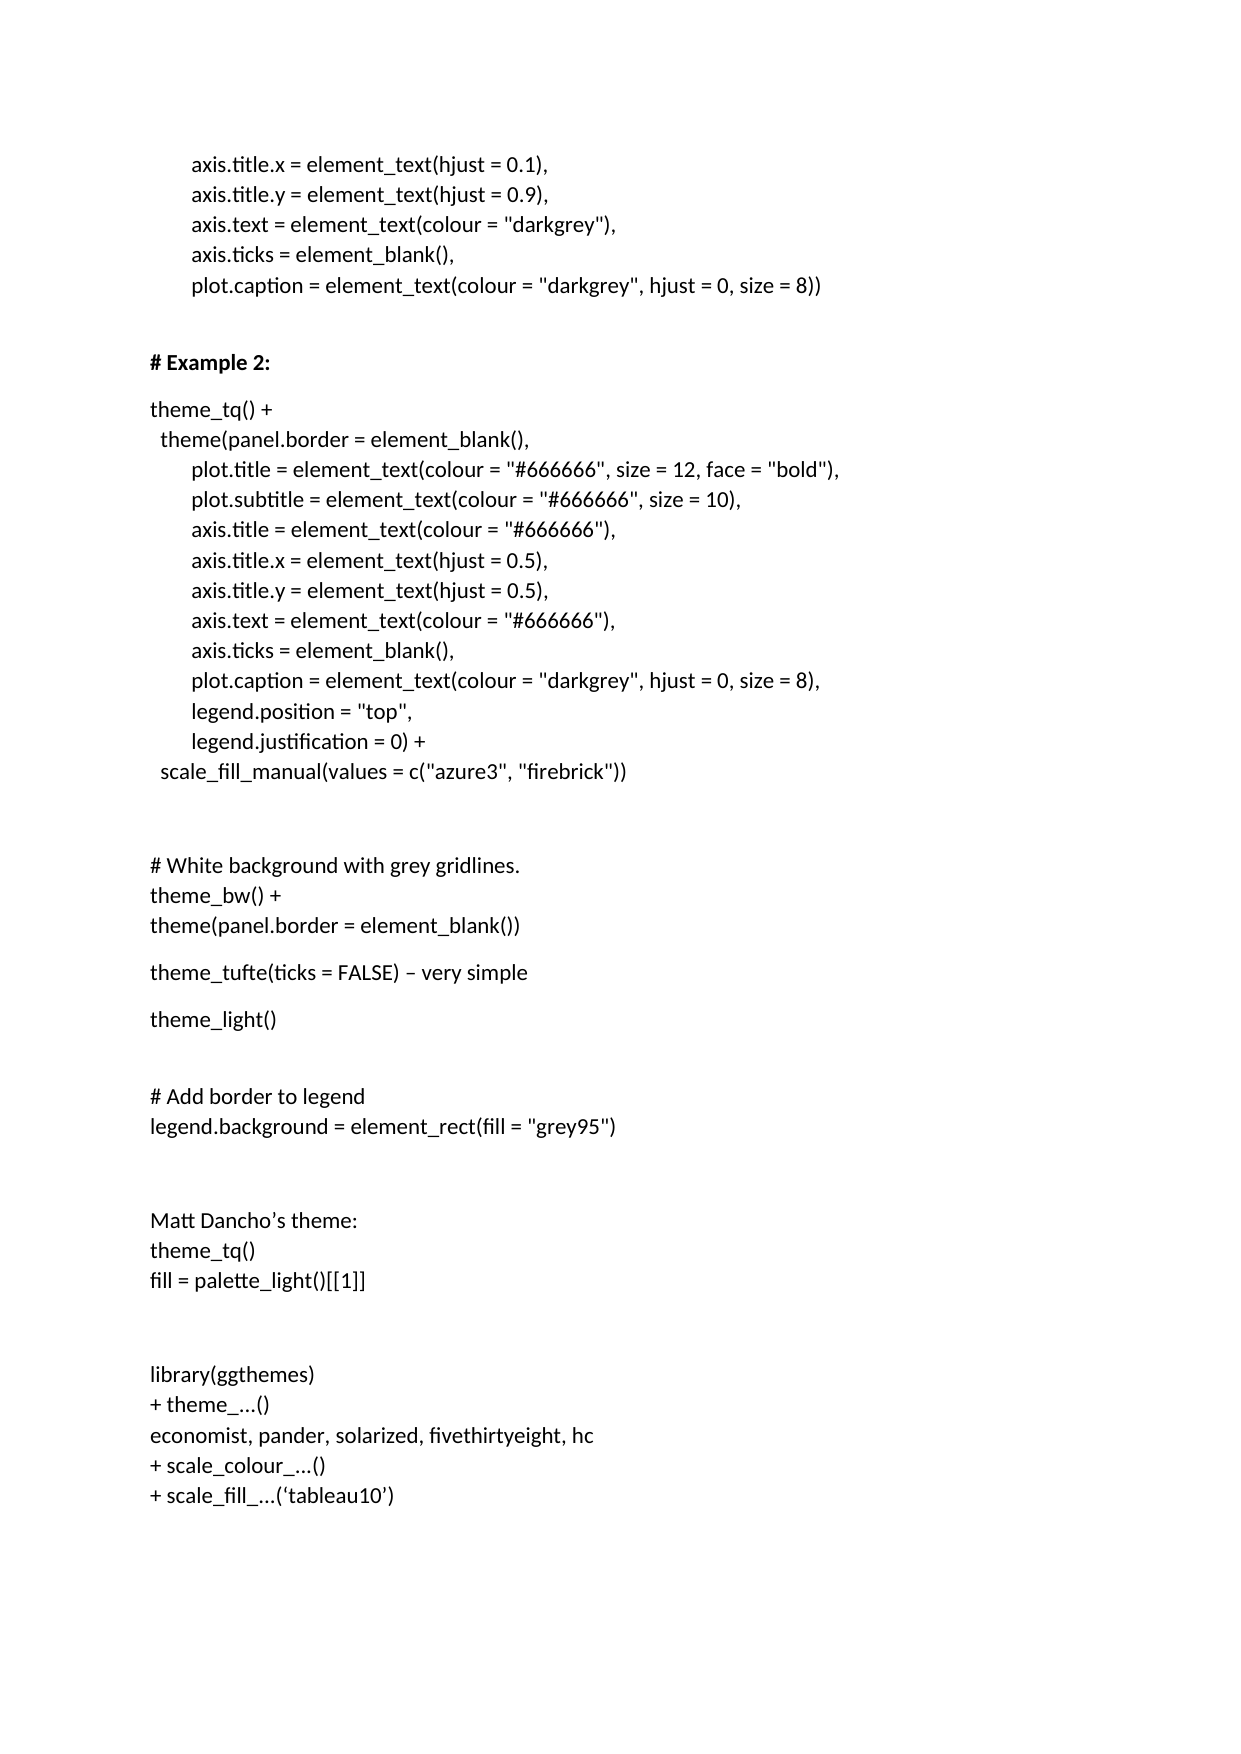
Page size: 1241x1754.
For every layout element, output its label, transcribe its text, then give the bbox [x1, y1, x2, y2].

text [150, 150, 1090, 329]
text theme_tq() + theme(panel.border = element_blank(), plot.title = element_text(colour = "#666666", size = 12, face = "bold"), plot.subtitle = element_text(colour = "#666666", size = 10), axis.title = element_text(colour = "#666666"), axis.title.x = element_text(hjust = 0.5), axis.title.y = element_text(hjust = 0.5), axis.text = element_text(colour = "#666666"), axis.ticks = element_blank(), plot.caption = element_text(colour = "darkgrey", hjust = 0, size = 8), legend.position = "top", legend.justification = 0) + scale_fill_manual(values = c("azure3", "firebrick")) [150, 395, 1090, 785]
text Matt Dancho’s theme: theme_tq() fill = palette_light()[[1]] [150, 1206, 1090, 1295]
text # White background with grey gridlines. theme_bw() + theme(panel.border = element_blank()) [150, 851, 1090, 939]
text theme_light() [150, 1005, 1090, 1033]
text theme_tufte(ticks = FALSE) – very simple [150, 958, 1090, 986]
text # Example 2: [150, 348, 1090, 376]
text # Add border to legend legend.background = element_rect(fill = "grey95") [150, 1052, 1090, 1141]
text library(ggthemes) + theme_...() economist, pander, solarized, fivethirtyeight, hc + scale_colour_...() + scale_fill_...(‘tableau10’) [150, 1360, 1090, 1509]
